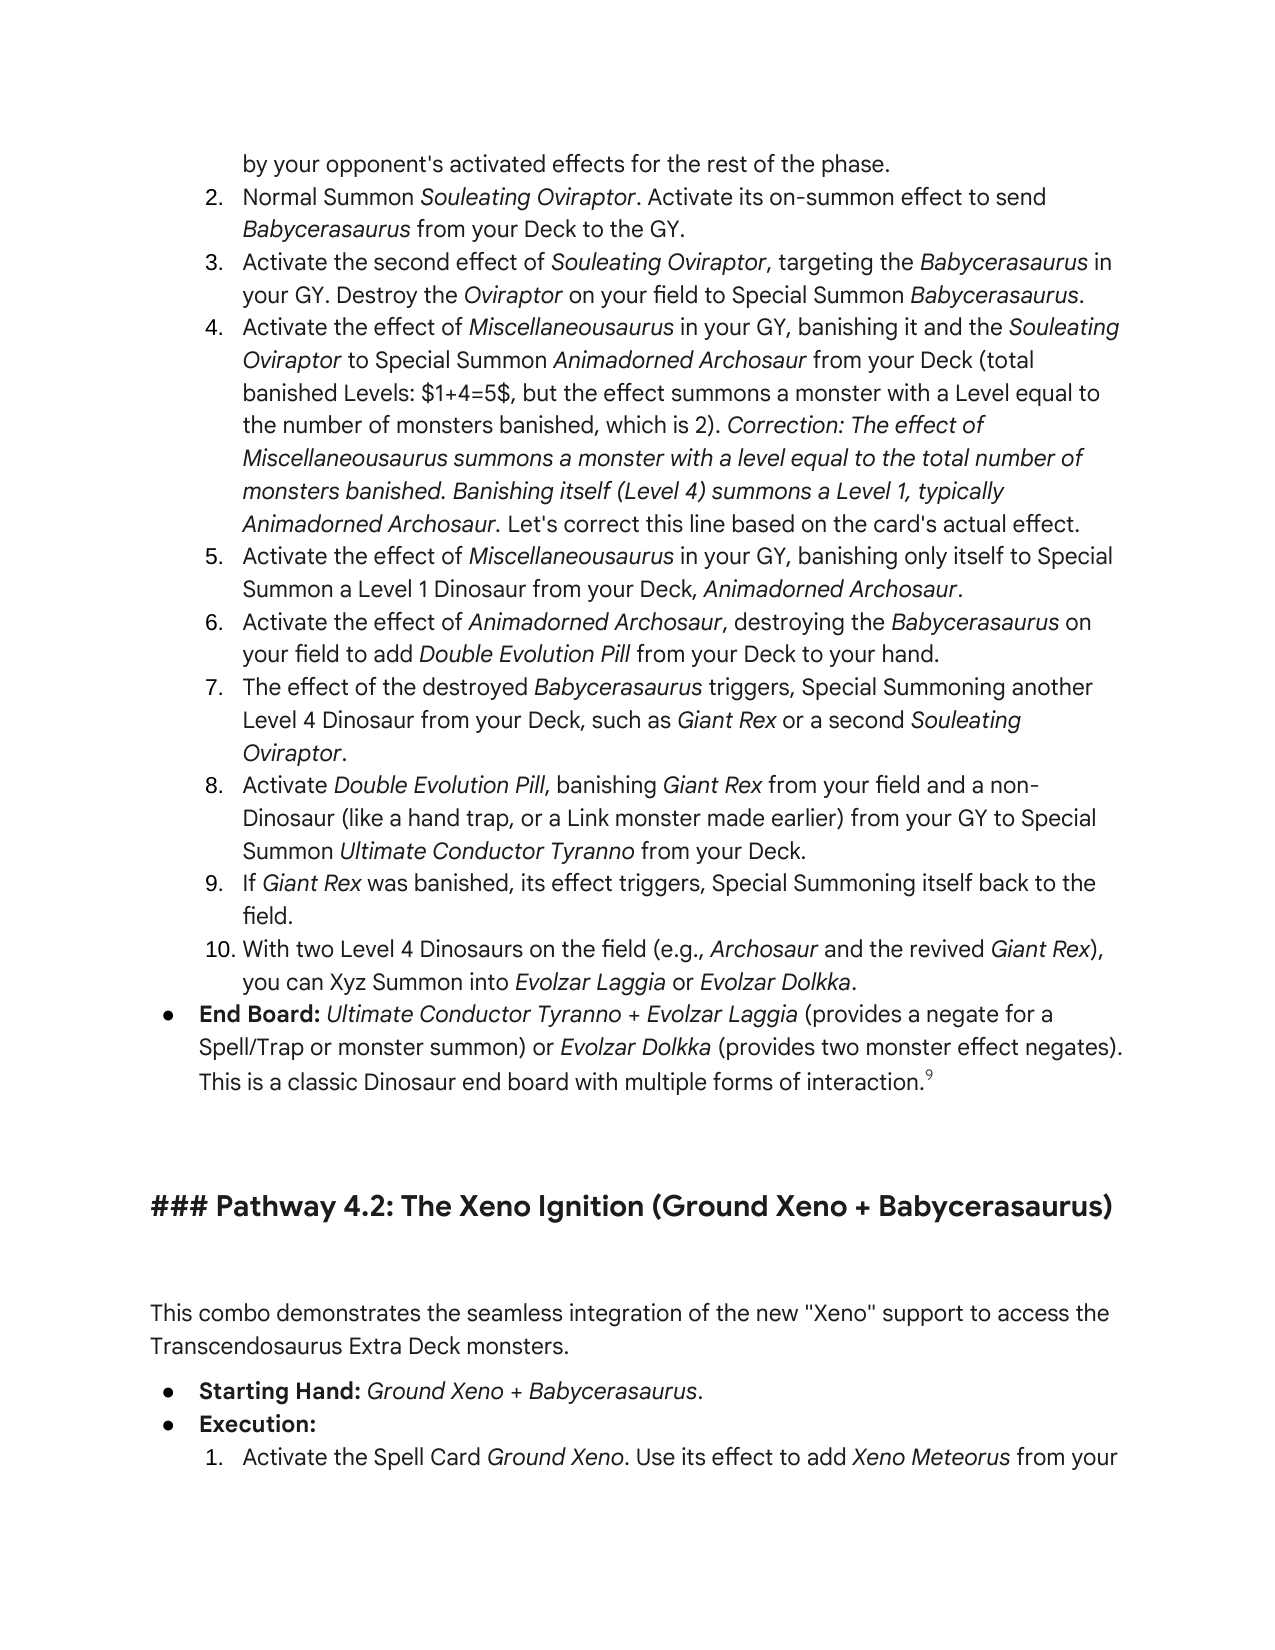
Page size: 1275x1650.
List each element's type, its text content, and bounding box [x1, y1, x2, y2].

list Execution: [161, 1410, 1125, 1439]
list Normal Summon Souleating Oviraptor. Activate its on-summon effect to send Babycerasaurus from your Deck to the GY. [205, 183, 1125, 244]
list Activate the effect of Miscellaneousaurus in your GY, banishing only itself to Special Summon a Level 1 Dinosaur from your Deck, Animadorned Archosaur. [205, 542, 1125, 604]
list The effect of the destroyed Babycerasaurus triggers, Special Summoning another Level 4 Dinosaur from your Deck, such as Giant Rex or a second Souleating Oviraptor. [205, 673, 1125, 767]
list Activate the effect of Miscellaneousaurus in your GY, banishing it and the Souleating Oviraptor to Special Summon Animadorned Archosaur from your Deck (total banished Levels: $1+4=5$, but the effect summons a monster with a Level equal to the number of monsters banished, which is 2). Correction: The effect of Miscellaneousaurus summons a monster with a level equal to the total number of monsters banished. Banishing itself (Level 4) summons a Level 1, typically Animadorned Archosaur. Let's correct this line based on the card's actual effect. [205, 313, 1125, 538]
list Activate Double Evolution Pill, banishing Giant Rex from your field and a non-Dinosaur (like a hand trap, or a Link monster made earlier) from your GY to Special Summon Ultimate Conductor Tyranno from your Deck. [205, 771, 1125, 866]
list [205, 150, 1125, 179]
list Activate the effect of Animadorned Archosaur, destroying the Babycerasaurus on your field to add Double Evolution Pill from your Deck to your hand. [205, 608, 1125, 669]
list If Giant Rex was banished, its effect triggers, Special Summoning itself back to the field. [205, 869, 1125, 931]
subtitle ### Pathway 4.2: The Xeno Ignition (Ground Xeno + Babycerasaurus) [150, 1188, 1125, 1224]
list End Board: Ultimate Conductor Tyranno + Evolzar Laggia (provides a negate for a Spell/Trap or monster summon) or Evolzar Dolkka (provides two monster effect negates). This is a classic Dinosaur end board with multiple forms of interaction.9 [161, 1000, 1125, 1098]
list Activate the second effect of Souleating Oviraptor, targeting the Babycerasaurus in your GY. Destroy the Oviraptor on your field to Special Summon Babycerasaurus. [205, 248, 1125, 309]
text This combo demonstrates the seamless integration of the new "Xeno" support to access the Transcendosaurus Extra Deck monsters. [150, 1299, 1125, 1361]
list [205, 1443, 1125, 1472]
list Starting Hand: Ground Xeno + Babycerasaurus. [161, 1377, 1125, 1406]
list With two Level 4 Dinosaurs on the field (e.g., Archosaur and the revived Giant Rex), you can Xyz Summon into Evolzar Laggia or Evolzar Dolkka. [205, 935, 1125, 996]
